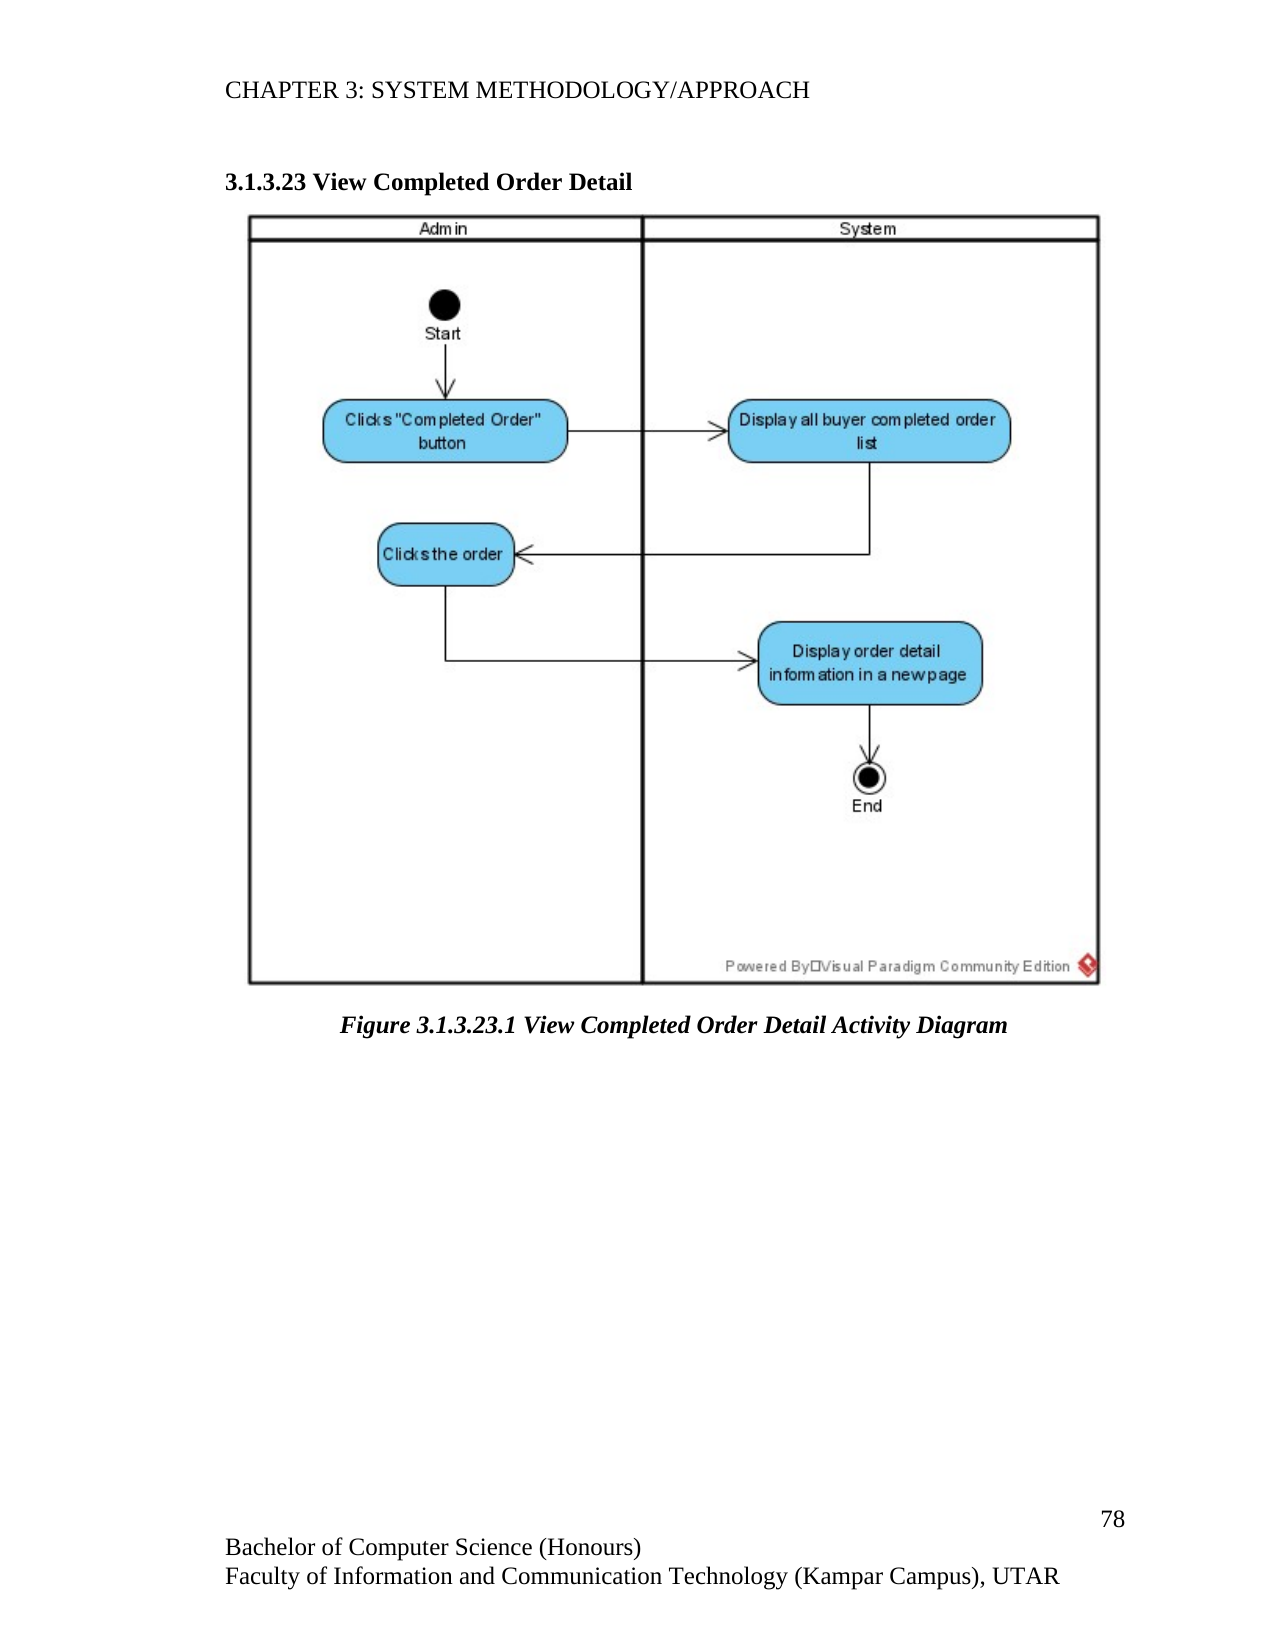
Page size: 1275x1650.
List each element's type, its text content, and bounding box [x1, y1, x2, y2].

text Figure 3.1.3.23.1 View Completed Order Detail Activity Diagram [225, 1010, 1125, 1039]
picture [243, 210, 1107, 992]
subtitle 3.1.3.23 View Completed Order Detail [225, 167, 1125, 195]
